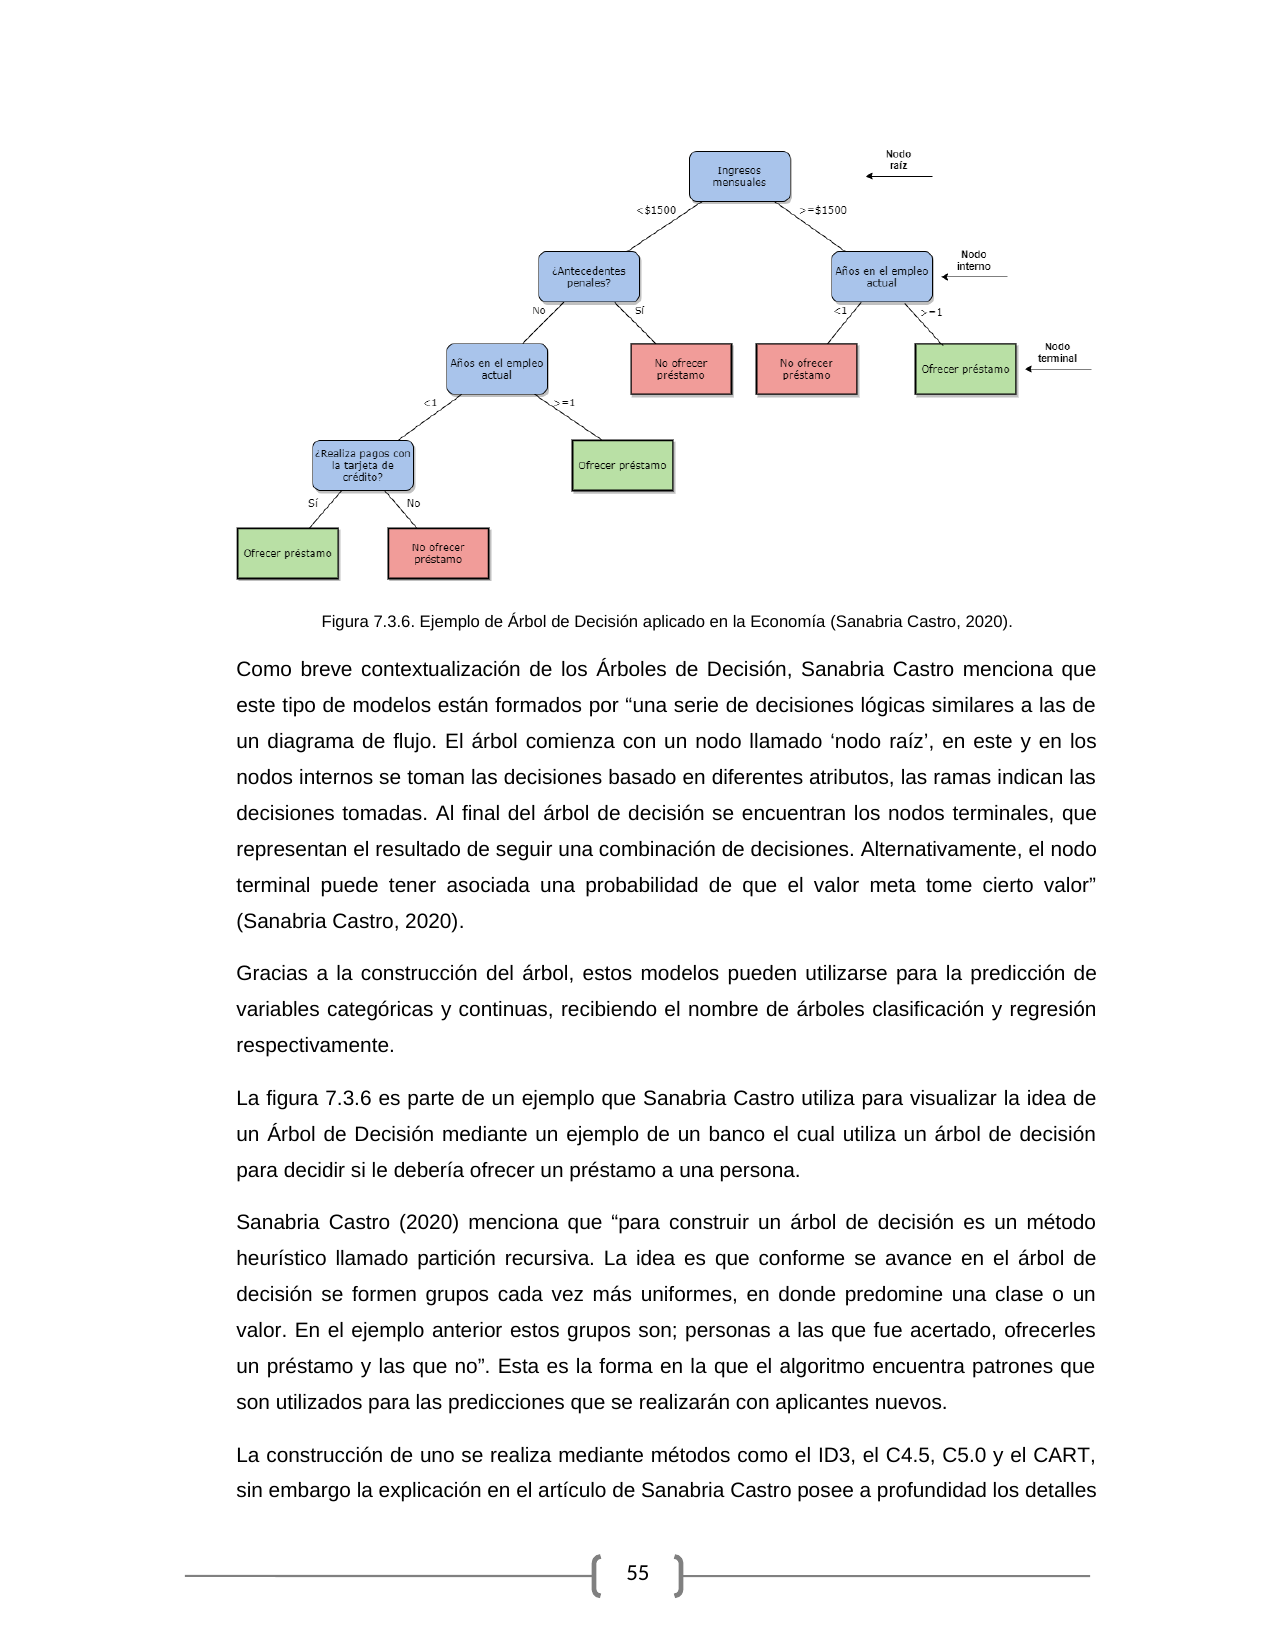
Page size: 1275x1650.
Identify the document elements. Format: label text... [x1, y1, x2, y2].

text Figura 7.3.6. Ejemplo de Árbol de Decisión aplicado en la Economía . [236, 612, 1098, 631]
text La figura 7.3.6 es parte de un ejemplo que Sanabria Castro utiliza para visualizar la idea de un Árbol de Decisión mediante un ejemplo de un banco el cual utiliza un árbol de decisión para decidir si le debería ofrecer un préstamo a una persona. [236, 1086, 1098, 1181]
text Como breve contextualización de los Árboles de Decisión, Sanabria Castro menciona que este tipo de modelos están formados por “una serie de decisiones lógicas similares a las de un diagrama de flujo. El árbol comienza con un nodo llamado ‘nodo raíz’, en este y en los nodos internos se toman las decisiones basado en diferentes atributos, las ramas indican las decisiones tomadas. Al final del árbol de decisión se encuentran los nodos terminales, que representan el resultado de seguir una combinación de decisiones. Alternativamente, el nodo terminal puede tener asociada una probabilidad de que el valor meta tome cierto valor” . [236, 657, 1098, 932]
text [236, 1442, 1098, 1502]
picture [236, 147, 1098, 581]
text Gracias a la construcción del árbol, estos modelos pueden utilizarse para la predicción de variables categóricas y continuas, recibiendo el nombre de árboles clasificación y regresión respectivamente. [236, 961, 1098, 1057]
text Sanabria Castro (2020) menciona que “para construir un árbol de decisión es un método heurístico llamado partición recursiva. La idea es que conforme se avance en el árbol de decisión se formen grupos cada vez más uniformes, en donde predomine una clase o un valor. En el ejemplo anterior estos grupos son; personas a las que fue acertado, ofrecerles un préstamo y las que no”. Esta es la forma en la que el algoritmo encuentra patrones que son utilizados para las predicciones que se realizarán con aplicantes nuevos. [236, 1210, 1098, 1414]
